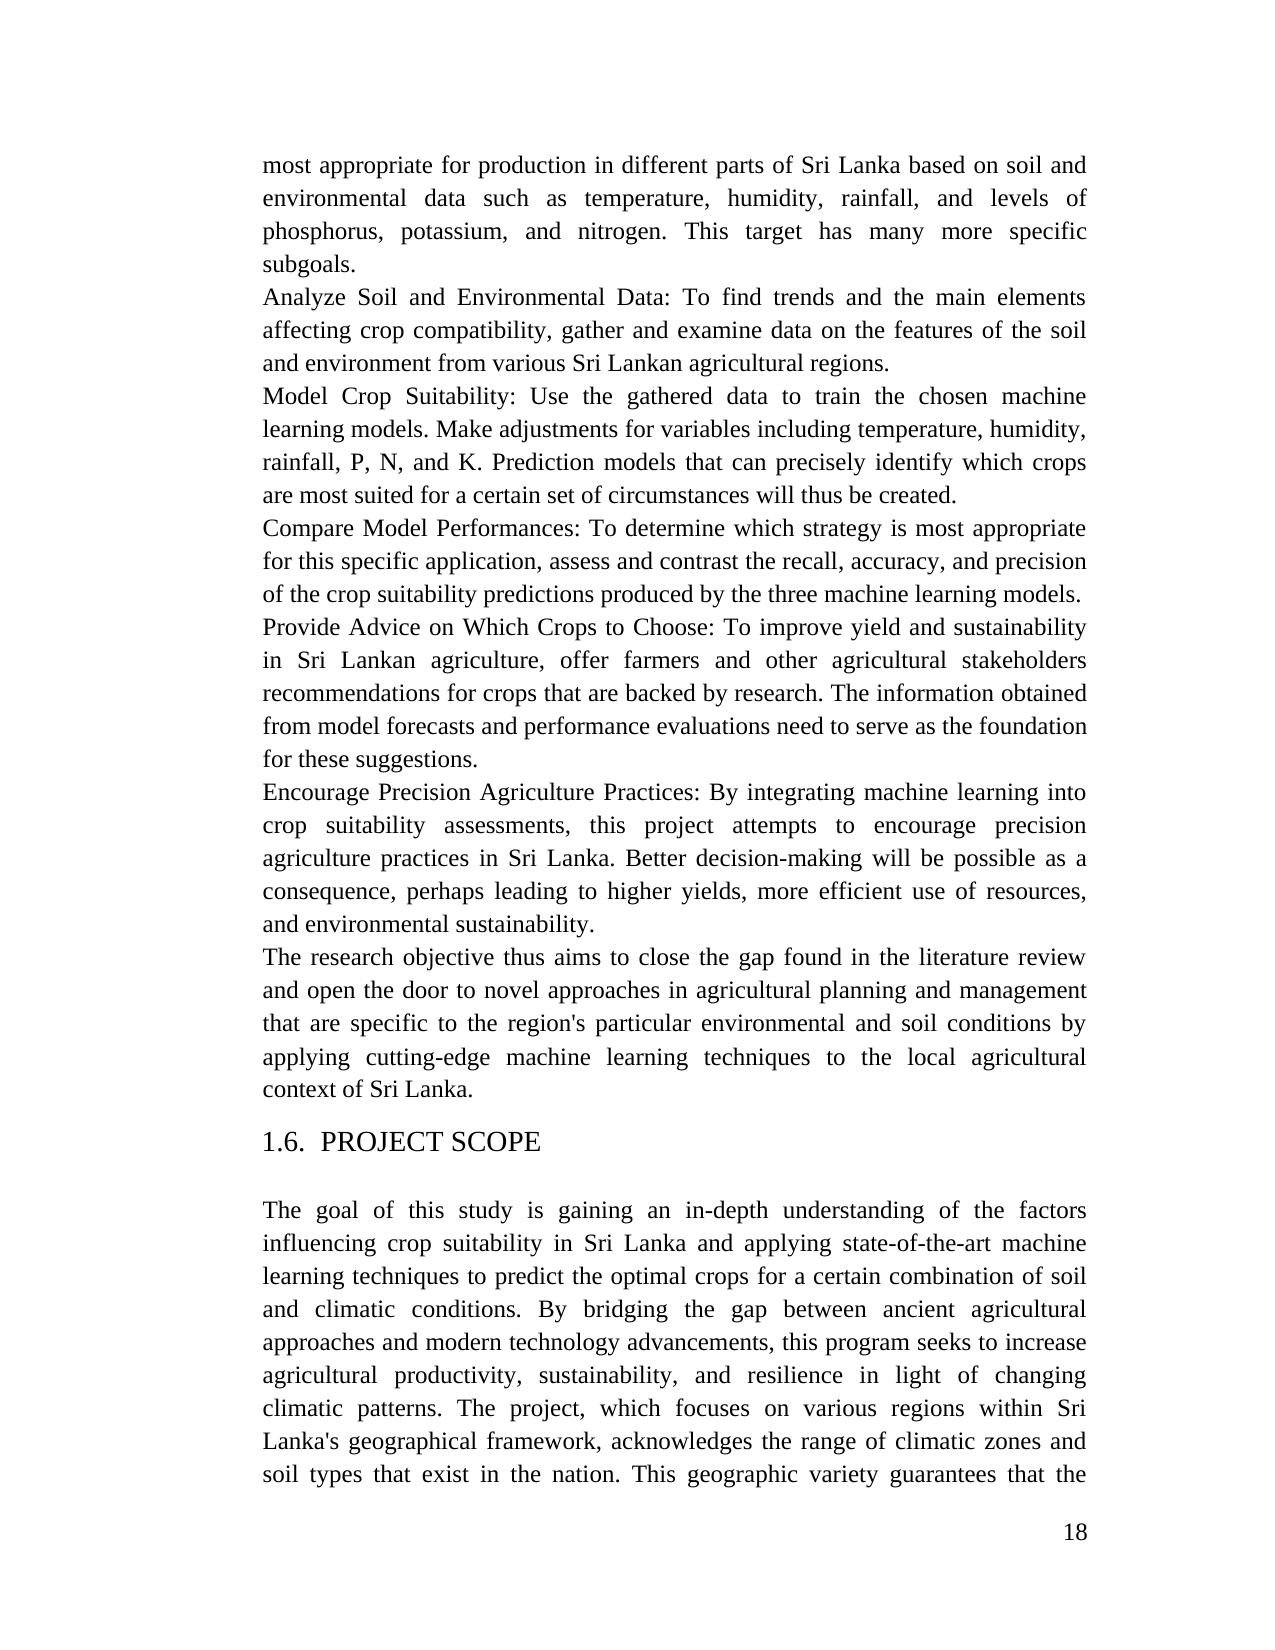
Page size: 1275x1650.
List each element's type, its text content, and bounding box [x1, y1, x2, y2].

list Encourage Precision Agriculture Practices: By integrating machine learning into crop suitability assessments, this project attempts to encourage precision agriculture practices in Sri Lanka. Better decision-making will be possible as a consequence, perhaps leading to higher yields, more efficient use of resources, and environmental sustainability. [262, 777, 1087, 938]
list Analyze Soil and Environmental Data: To find trends and the main elements affecting crop compatibility, gather and examine data on the features of the soil and environment from various Sri Lankan agricultural regions. [262, 282, 1087, 377]
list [262, 150, 1087, 278]
list Compare Model Performances: To determine which strategy is most appropriate for this specific application, assess and contrast the recall, accuracy, and precision of the crop suitability predictions produced by the three machine learning models. [262, 513, 1087, 608]
list Model Crop Suitability: Use the gathered data to train the chosen machine learning models. Make adjustments for variables including temperature, humidity, rainfall, P, N, and K. Prediction models that can precisely identify which crops are most suited for a certain set of circumstances will thus be created. [262, 381, 1087, 509]
list The research objective thus aims to close the gap found in the literature review and open the door to novel approaches in agricultural planning and management that are specific to the region's particular environmental and soil conditions by applying cutting-edge machine learning techniques to the local agricultural context of Sri Lanka. [262, 942, 1087, 1103]
subtitle PROJECT SCOPE [261, 1124, 1087, 1158]
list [262, 1195, 1087, 1488]
list Provide Advice on Which Crops to Choose: To improve yield and sustainability in Sri Lankan agriculture, offer farmers and other agricultural stakeholders recommendations for crops that are backed by research. The information obtained from model forecasts and performance evaluations need to serve as the foundation for these suggestions. [262, 612, 1087, 773]
